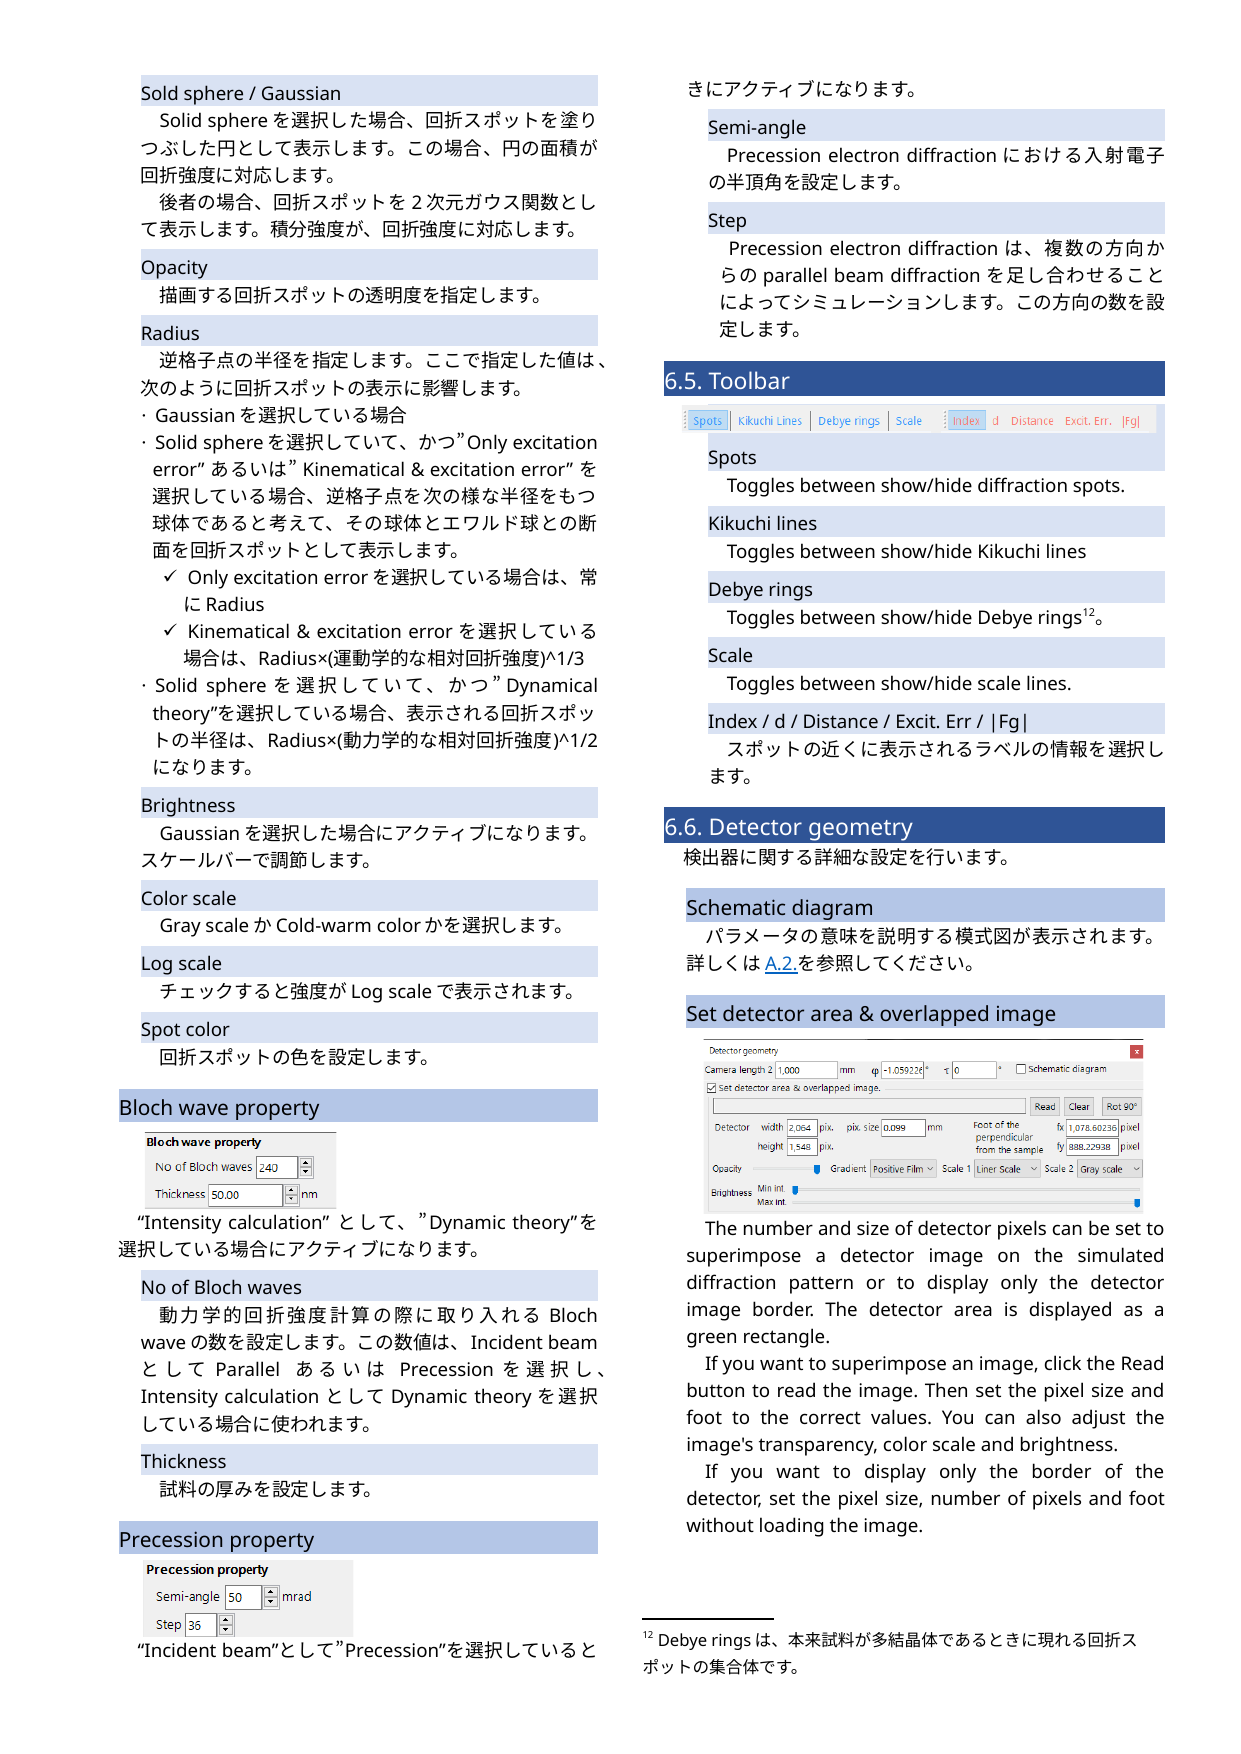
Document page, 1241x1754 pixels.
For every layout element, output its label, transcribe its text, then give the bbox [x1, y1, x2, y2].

text If you want to superimpose an image, click the Read button to read the image. Then set the pixel size and foot to the correct values. You can also adjust the image's transparency, color scale and brightness. [686, 1349, 1165, 1457]
picture [144, 1132, 337, 1209]
subtitle Step [708, 202, 1165, 234]
text Precession electron diffractionは、複数の方向からのparallel beam diffractionを足し合わせることによってシミュレーションします。この方向の数を設定します。 [719, 234, 1165, 342]
subtitle Log scale [141, 946, 598, 977]
subtitle Opacity [141, 249, 598, 280]
subtitle Schematic diagram [686, 888, 1165, 922]
text Gaussianを選択した場合にアクティブになります。スケールバーで調節します。 [141, 818, 598, 872]
text 試料の厚みを設定します。 [141, 1475, 598, 1502]
text チェックすると強度がLog scaleで表示されます。 [141, 977, 598, 1004]
picture [703, 1039, 1144, 1214]
list Kinematical & excitation errorを選択している場合は、Radius×(運動学的な相対回折強度)^1/3 [162, 617, 598, 671]
subtitle Thickness [141, 1444, 598, 1475]
subtitle 6.5. Toolbar [664, 361, 1165, 396]
text パラメータの意味を説明する模式図が表示されます。詳しくはA.2.を参照してください。 [686, 922, 1165, 976]
text “Intensity calculation” として、”Dynamic theory”を選択している場合にアクティブになります。 [119, 1122, 598, 1262]
subtitle 6.6. Detector geometry [664, 807, 1165, 843]
subtitle Brightness [141, 787, 598, 818]
text Toggles between show/hide Kikuchi lines [708, 537, 1165, 564]
text Toggles between show/hide diffraction spots. [708, 471, 1165, 498]
text 回折スポットの色を設定します。 [141, 1043, 598, 1070]
subtitle Kikuchi lines [708, 506, 1165, 537]
subtitle Spot color [141, 1012, 598, 1043]
subtitle No of Bloch waves [141, 1270, 598, 1301]
text 後者の場合、回折スポットを2次元ガウス関数として表示します。積分強度が、回折強度に対応します。 [141, 187, 598, 242]
subtitle Color scale [141, 880, 598, 911]
text Toggles between show/hide scale lines. [708, 668, 1165, 696]
text Toggles between show/hide Debye rings。 [708, 603, 1165, 630]
subtitle Sold sphere / Gaussian [141, 75, 598, 106]
subtitle Index / d / Distance / Excit. Err / |Fg| [708, 703, 1165, 734]
list Only excitation errorを選択している場合は、常にRadius [162, 563, 598, 617]
text 検出器に関する詳細な設定を行います。 [664, 843, 1165, 870]
subtitle Precession property [119, 1521, 598, 1554]
text 逆格子点の半径を指定します。ここで指定した値は、次のように回折スポットの表示に影響します。 [141, 346, 598, 400]
text “Incident beam”として”Precession”を選択しているときにアクティブになります。 [686, 75, 1165, 102]
picture [143, 1560, 354, 1637]
text Solid sphereを選択した場合、回折スポットを塗りつぶした円として表示します。この場合、円の面積が回折強度に対応します。 [141, 106, 598, 187]
subtitle Bloch wave property [119, 1089, 598, 1122]
subtitle Debye rings [708, 571, 1165, 603]
subtitle Radius [141, 315, 598, 346]
text Gray scaleかCold-warm colorかを選択します。 [141, 911, 598, 938]
text 動力学的回折強度計算の際に取り入れるBloch waveの数を設定します。この数値は、Incident beamとしてParallel あるいは Precessionを選択し、Intensity calculationとしてDynamic theoryを選択している場合に使われます。 [141, 1301, 598, 1436]
subtitle Set detector area & overlapped image [686, 995, 1165, 1028]
text Precession electron diffractionにおける入射電子の半頂角を設定します。 [708, 141, 1165, 195]
subtitle Semi-angle [708, 109, 1165, 141]
text 描画する回折スポットの透明度を指定します。 [141, 280, 598, 307]
text If you want to display only the border of the detector, set the pixel size, number of pixels and foot without loading the image. [686, 1457, 1165, 1538]
picture [681, 405, 1157, 433]
list Solid sphereを選択していて、かつ”Only excitation error” あるいは” Kinematical & excitation error” を選択している場合、逆格子点を次の様な半径をもつ球体であると考えて、その球体とエワルド球との断面を回折スポットとして表示します。 [141, 427, 598, 563]
list Solid sphereを選択していて、かつ”Dynamical theory”を選択している場合、表示される回折スポットの半径は、Radius×(動力学的な相対回折強度)^1/2になります。 [141, 671, 598, 779]
text スポットの近くに表示されるラベルの情報を選択します。 [708, 734, 1165, 788]
list Gaussianを選択している場合 [141, 400, 598, 427]
subtitle Scale [708, 637, 1165, 668]
